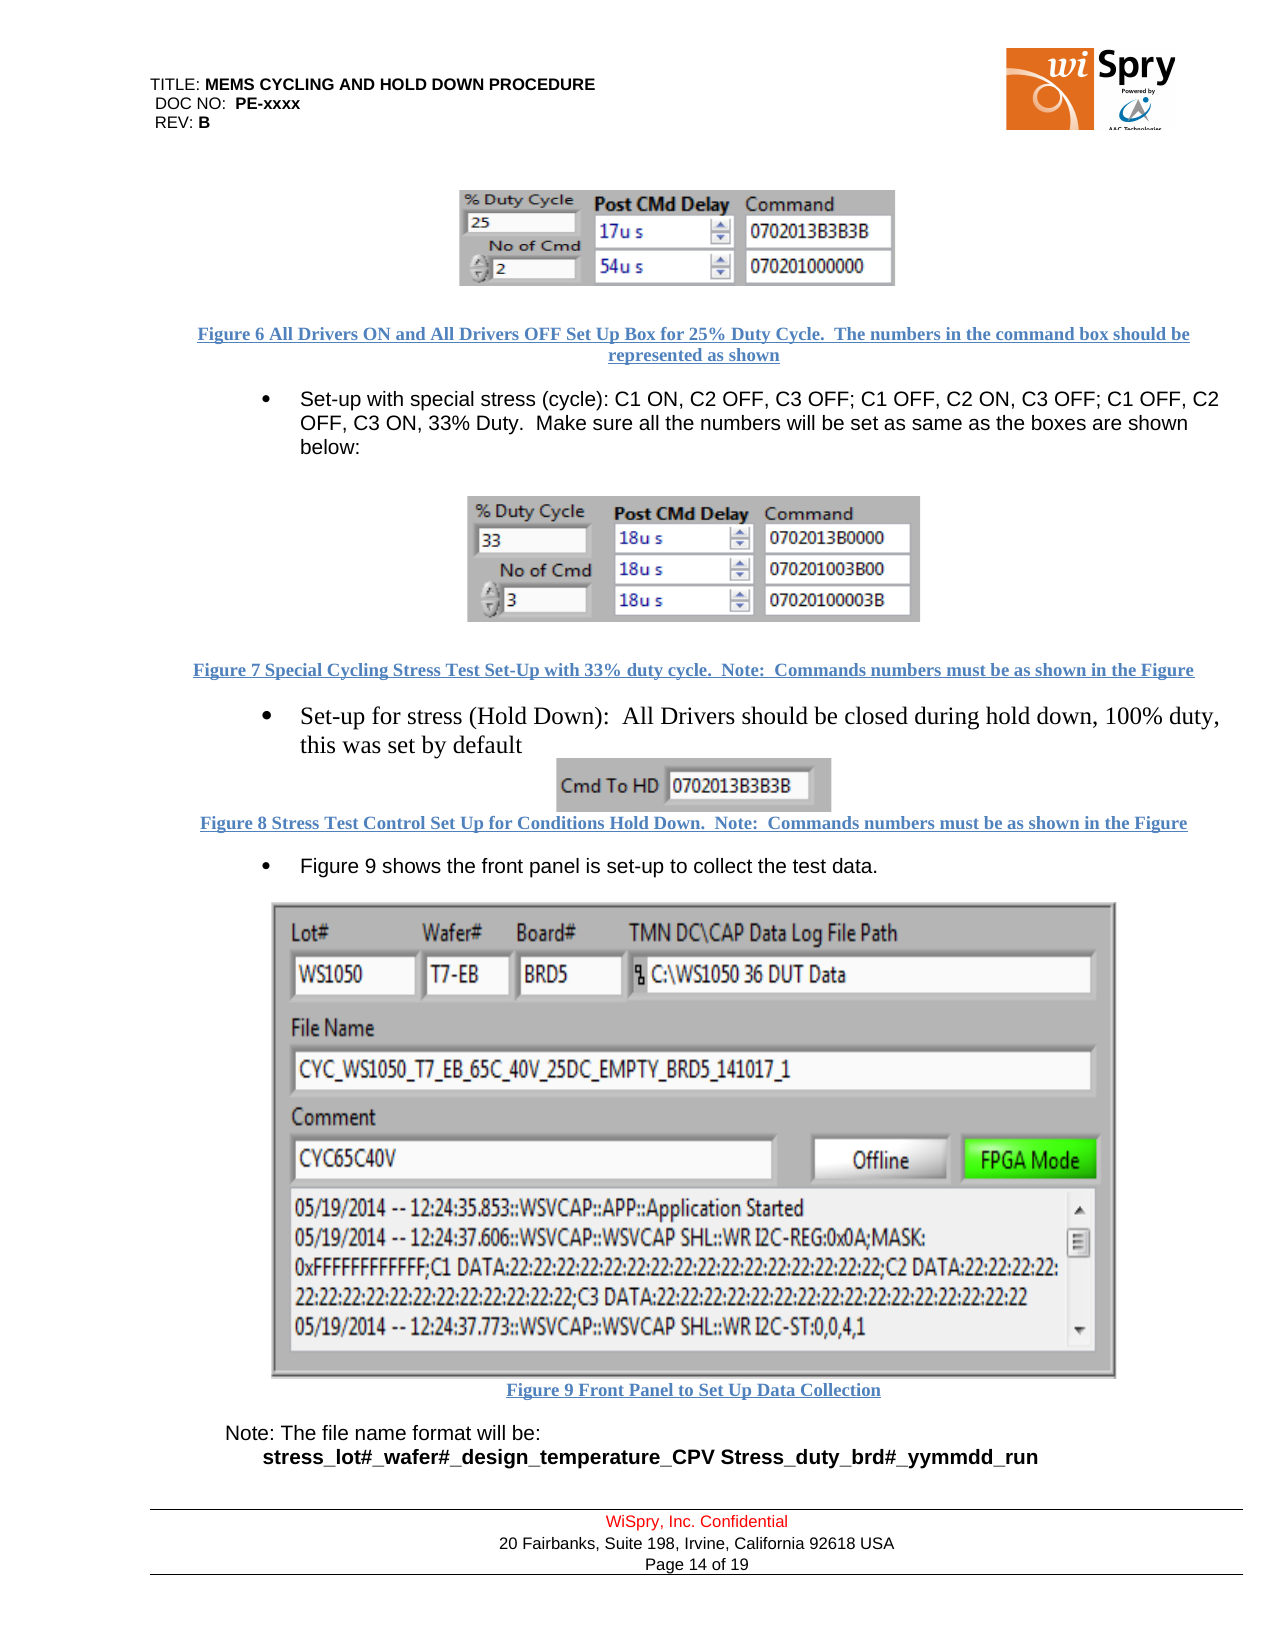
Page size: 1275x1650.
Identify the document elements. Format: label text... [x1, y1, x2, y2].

text Figure 6 All Drivers ON and All Drivers OFF Set Up Box for 25% Duty Cycle. The numbers in the command box should be represented as shown [150, 323, 1237, 366]
picture [271, 902, 1117, 1379]
picture [556, 758, 832, 812]
picture [1006, 48, 1175, 130]
text Figure 7 Special Cycling Stress Test Set-Up with 33% duty cycle. Note: Commands numbers must be as shown in the Figure [150, 659, 1237, 680]
list Figure 9 shows the front panel is set-up to collect the test data. [262, 854, 1237, 878]
text stress_lot#_wafer#_design_temperature_CPV Stress_duty_brd#_yymmdd_run [187, 1445, 1237, 1469]
list Set-up with special stress (cycle): C1 ON, C2 OFF, C3 OFF; C1 OFF, C2 ON, C3 OFF; C1 OFF, C2 OFF, C3 ON, 33% Duty. Make sure all the numbers will be set as same as the boxes are shown below: [262, 387, 1237, 459]
list Set-up for stress (Hold Down): All Drivers should be closed during hold down, 100% duty, this was set by default [262, 701, 1237, 759]
picture [467, 496, 921, 622]
text Figure 9 Front Panel to Set Up Data Collection [150, 1379, 1237, 1400]
text Note: The file name format will be: [150, 1421, 1237, 1445]
picture [459, 190, 896, 286]
text Figure 8 Stress Test Control Set Up for Conditions Hold Down. Note: Commands numbers must be as shown in the Figure [150, 812, 1237, 833]
